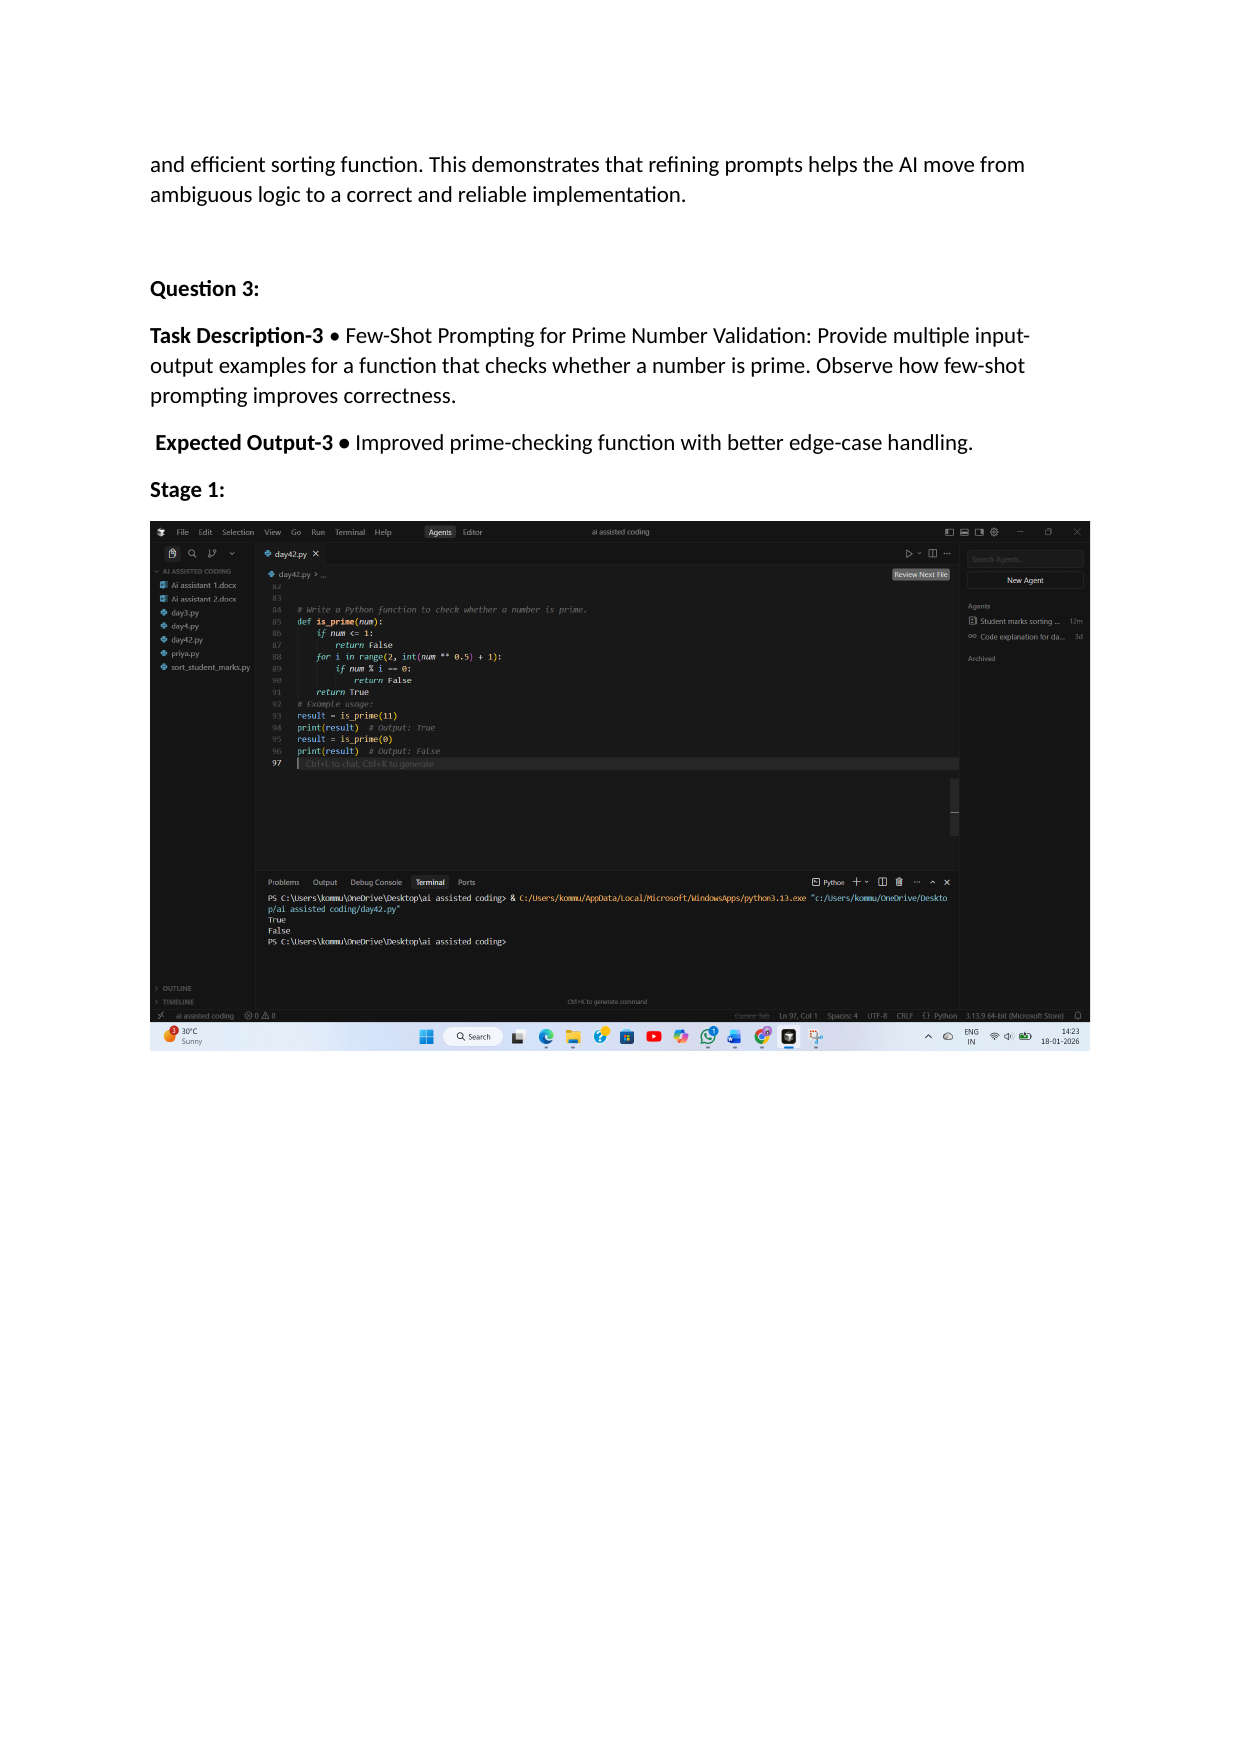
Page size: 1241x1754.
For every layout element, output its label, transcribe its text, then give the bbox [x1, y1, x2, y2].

picture [150, 521, 1091, 1051]
text Task Description-3 • Few-Shot Prompting for Prime Number Validation: Provide multiple input-output examples for a function that checks whether a number is prime. Observe how few-shot prompting improves correctness. [150, 321, 1090, 409]
text Expected Output-3 • Improved prime-checking function with better edge-case handling. [150, 428, 1090, 456]
text Question 3: [150, 274, 1090, 302]
text Stage 1: [150, 475, 1090, 503]
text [150, 150, 1090, 208]
